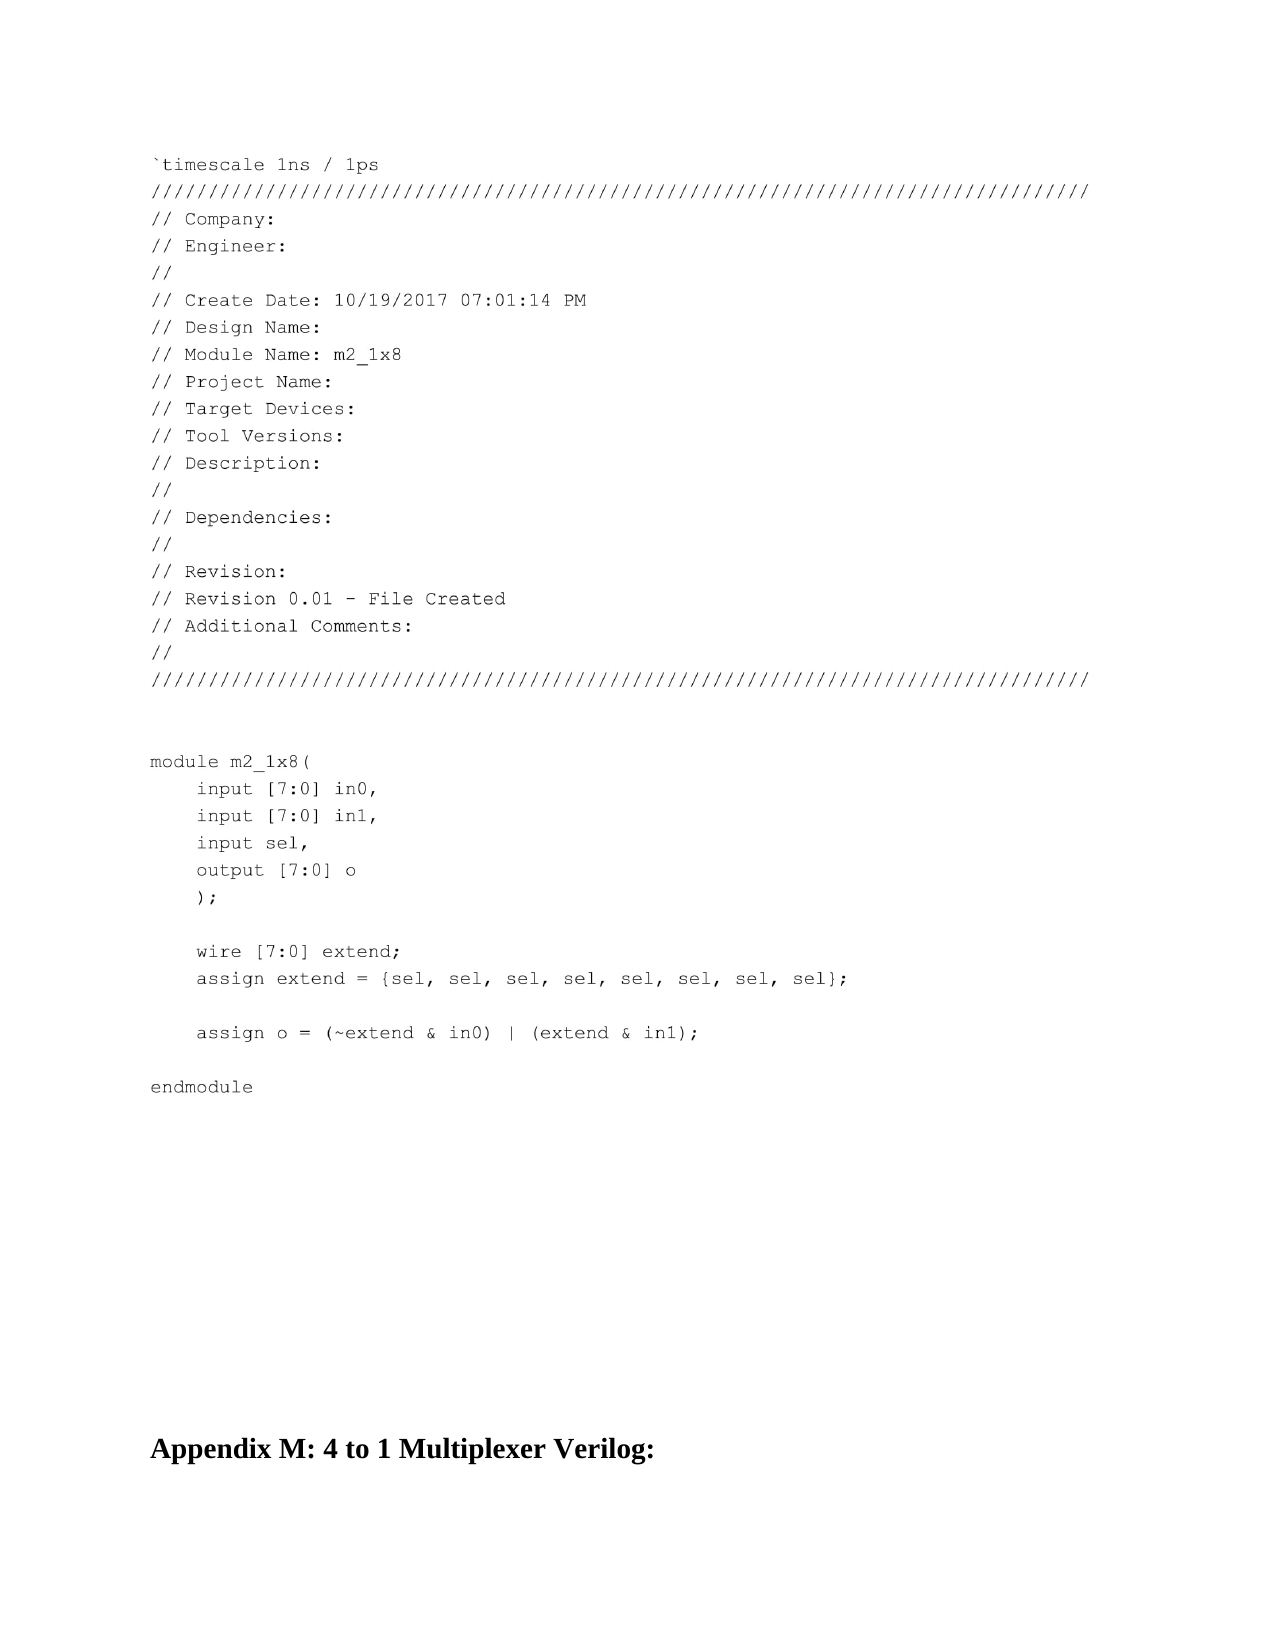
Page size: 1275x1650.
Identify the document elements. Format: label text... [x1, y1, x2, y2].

picture [150, 150, 1125, 1119]
text Appendix M: 4 to 1 Multiplexer Verilog: [150, 1431, 1125, 1464]
